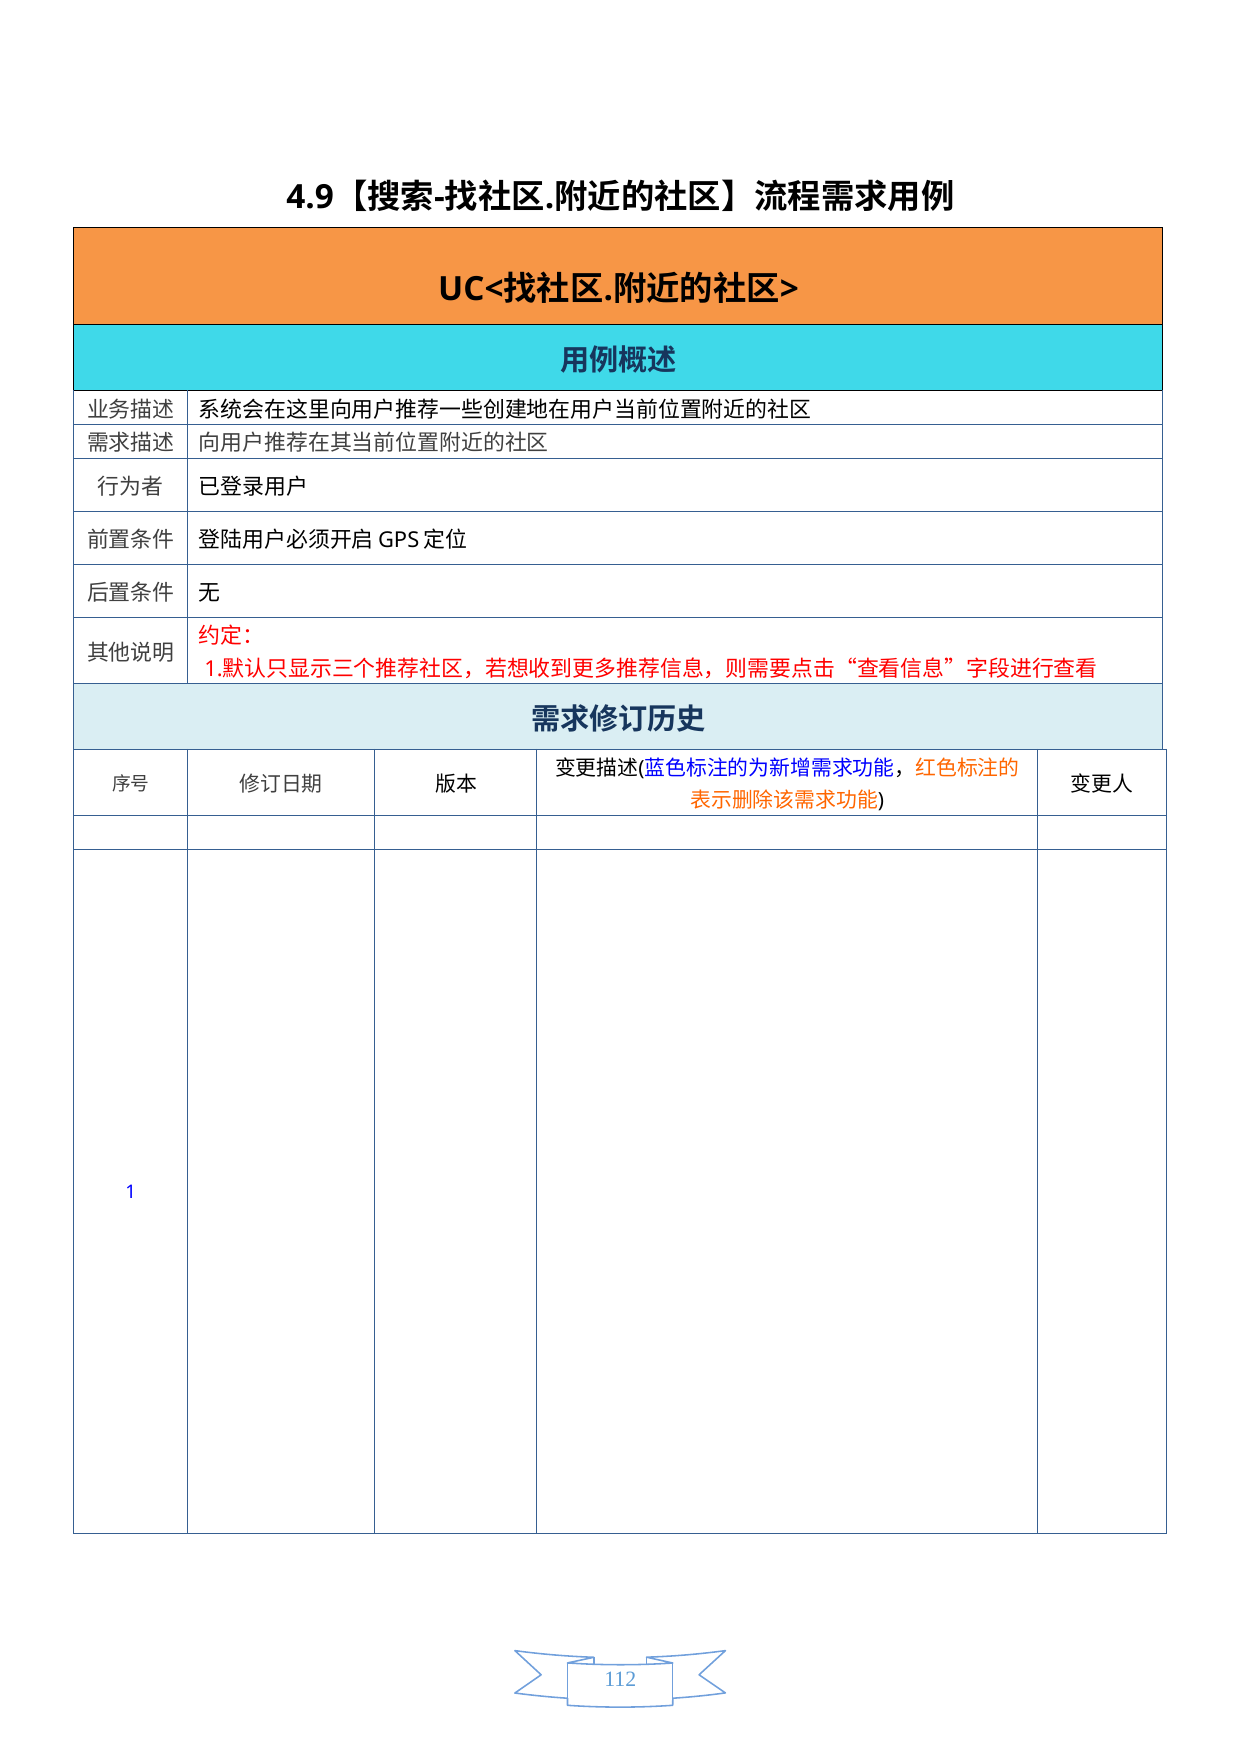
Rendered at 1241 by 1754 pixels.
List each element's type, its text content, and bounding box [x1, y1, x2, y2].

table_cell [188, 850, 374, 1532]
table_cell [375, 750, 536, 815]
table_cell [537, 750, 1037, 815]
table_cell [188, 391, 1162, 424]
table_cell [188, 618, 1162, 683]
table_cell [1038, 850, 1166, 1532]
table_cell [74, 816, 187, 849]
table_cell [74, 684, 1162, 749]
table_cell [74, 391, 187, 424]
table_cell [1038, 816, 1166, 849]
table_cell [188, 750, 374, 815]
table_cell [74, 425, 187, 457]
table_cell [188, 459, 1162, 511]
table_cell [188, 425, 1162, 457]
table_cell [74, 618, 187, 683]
subtitle 4.9【搜索-找社区.附近的社区】流程需求用例 [187, 162, 1053, 227]
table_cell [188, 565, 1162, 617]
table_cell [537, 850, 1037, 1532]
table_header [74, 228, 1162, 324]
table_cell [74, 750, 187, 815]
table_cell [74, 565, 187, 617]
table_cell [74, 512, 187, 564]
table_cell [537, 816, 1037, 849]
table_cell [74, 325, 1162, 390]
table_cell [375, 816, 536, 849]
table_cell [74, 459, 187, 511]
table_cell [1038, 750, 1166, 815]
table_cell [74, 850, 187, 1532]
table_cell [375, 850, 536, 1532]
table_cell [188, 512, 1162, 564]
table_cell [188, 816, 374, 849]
